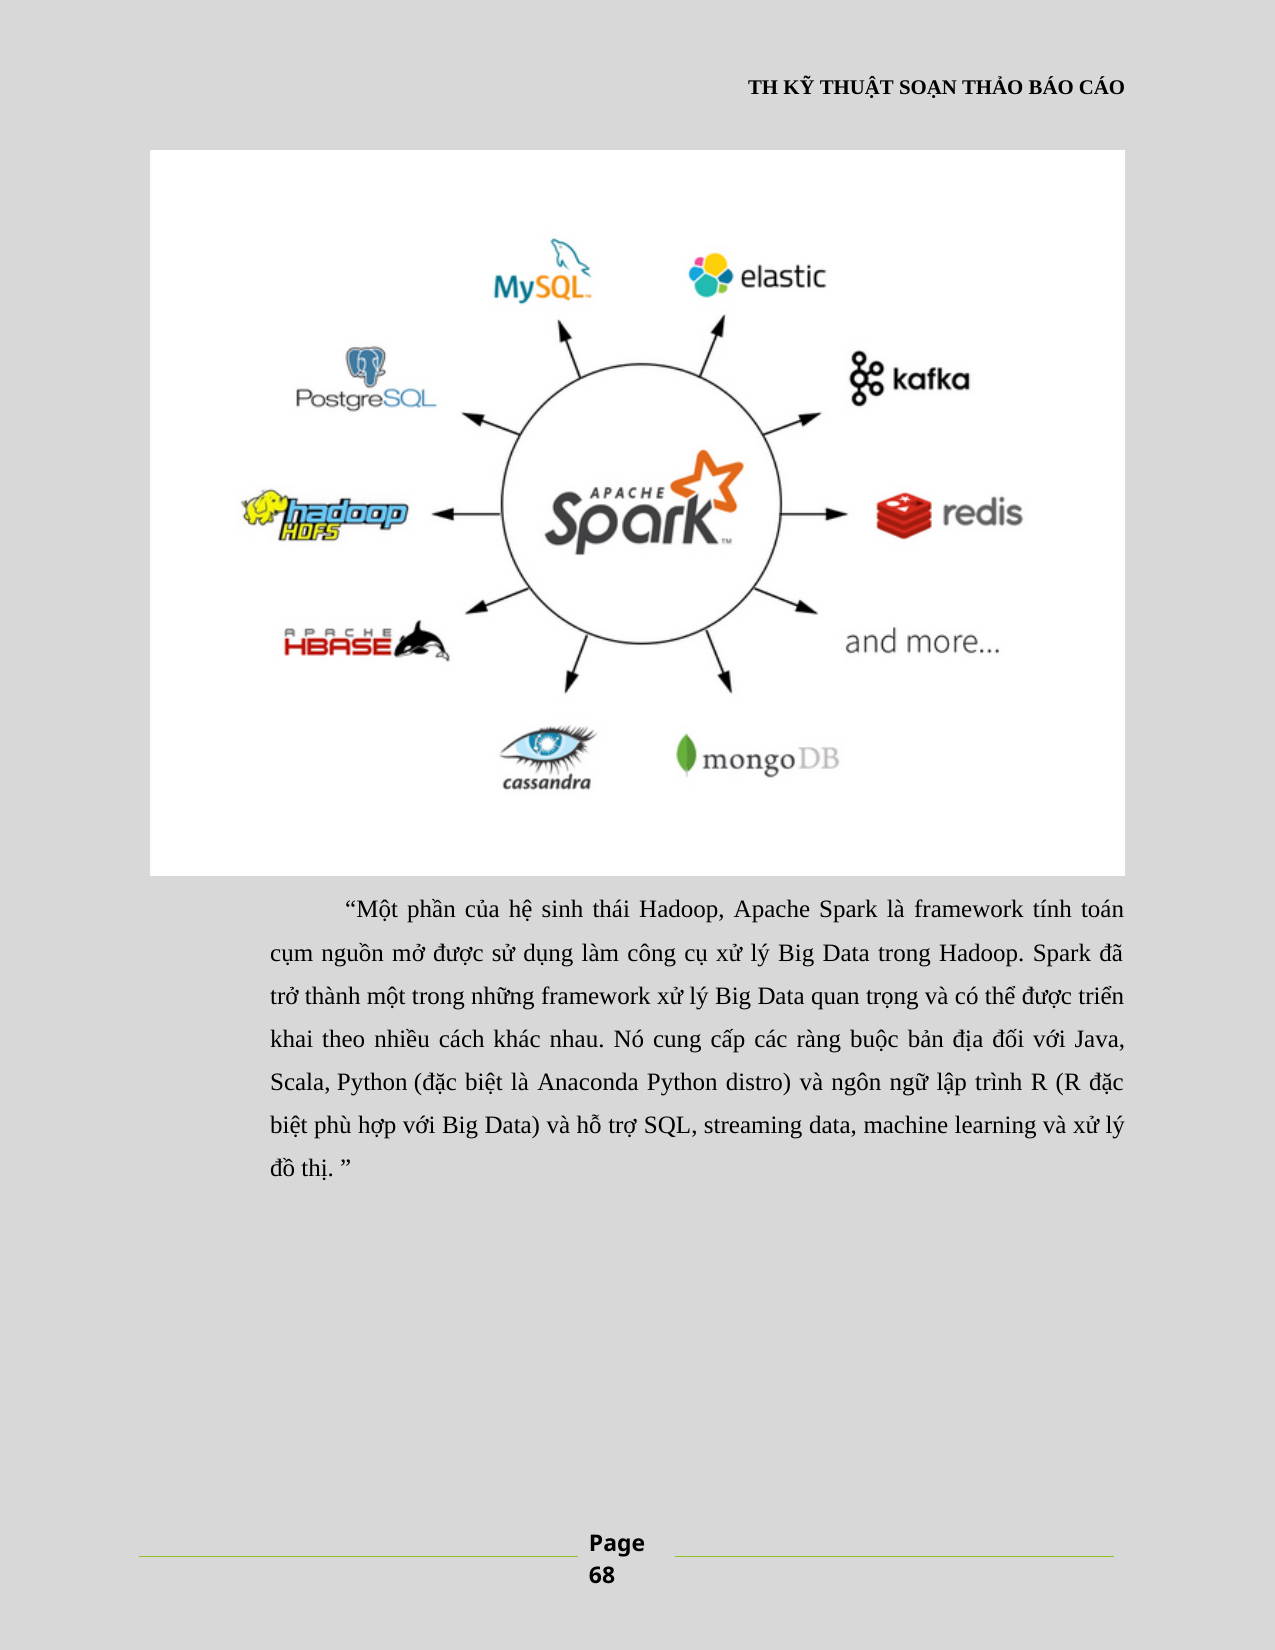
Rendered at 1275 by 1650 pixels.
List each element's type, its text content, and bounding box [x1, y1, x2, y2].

subtitle “Một phần của hệ sinh thái Hadoop, Apache Spark là framework tính toán cụm nguồn mở được sử dụng làm công cụ xử lý Big Data trong Hadoop. Spark đã trở thành một trong những framework xử lý Big Data quan trọng và có thể được triển khai theo nhiều cách khác nhau. Nó cung cấp các ràng buộc bản địa đối với Java, Scala, Python (đặc biệt là Anaconda Python distro) và ngôn ngữ lập trình R (R đặc biệt phù hợp với Big Data) và hỗ trợ SQL, streaming data, machine learning và xử lý đồ thị. ” [270, 894, 1125, 1182]
picture [150, 150, 1125, 876]
